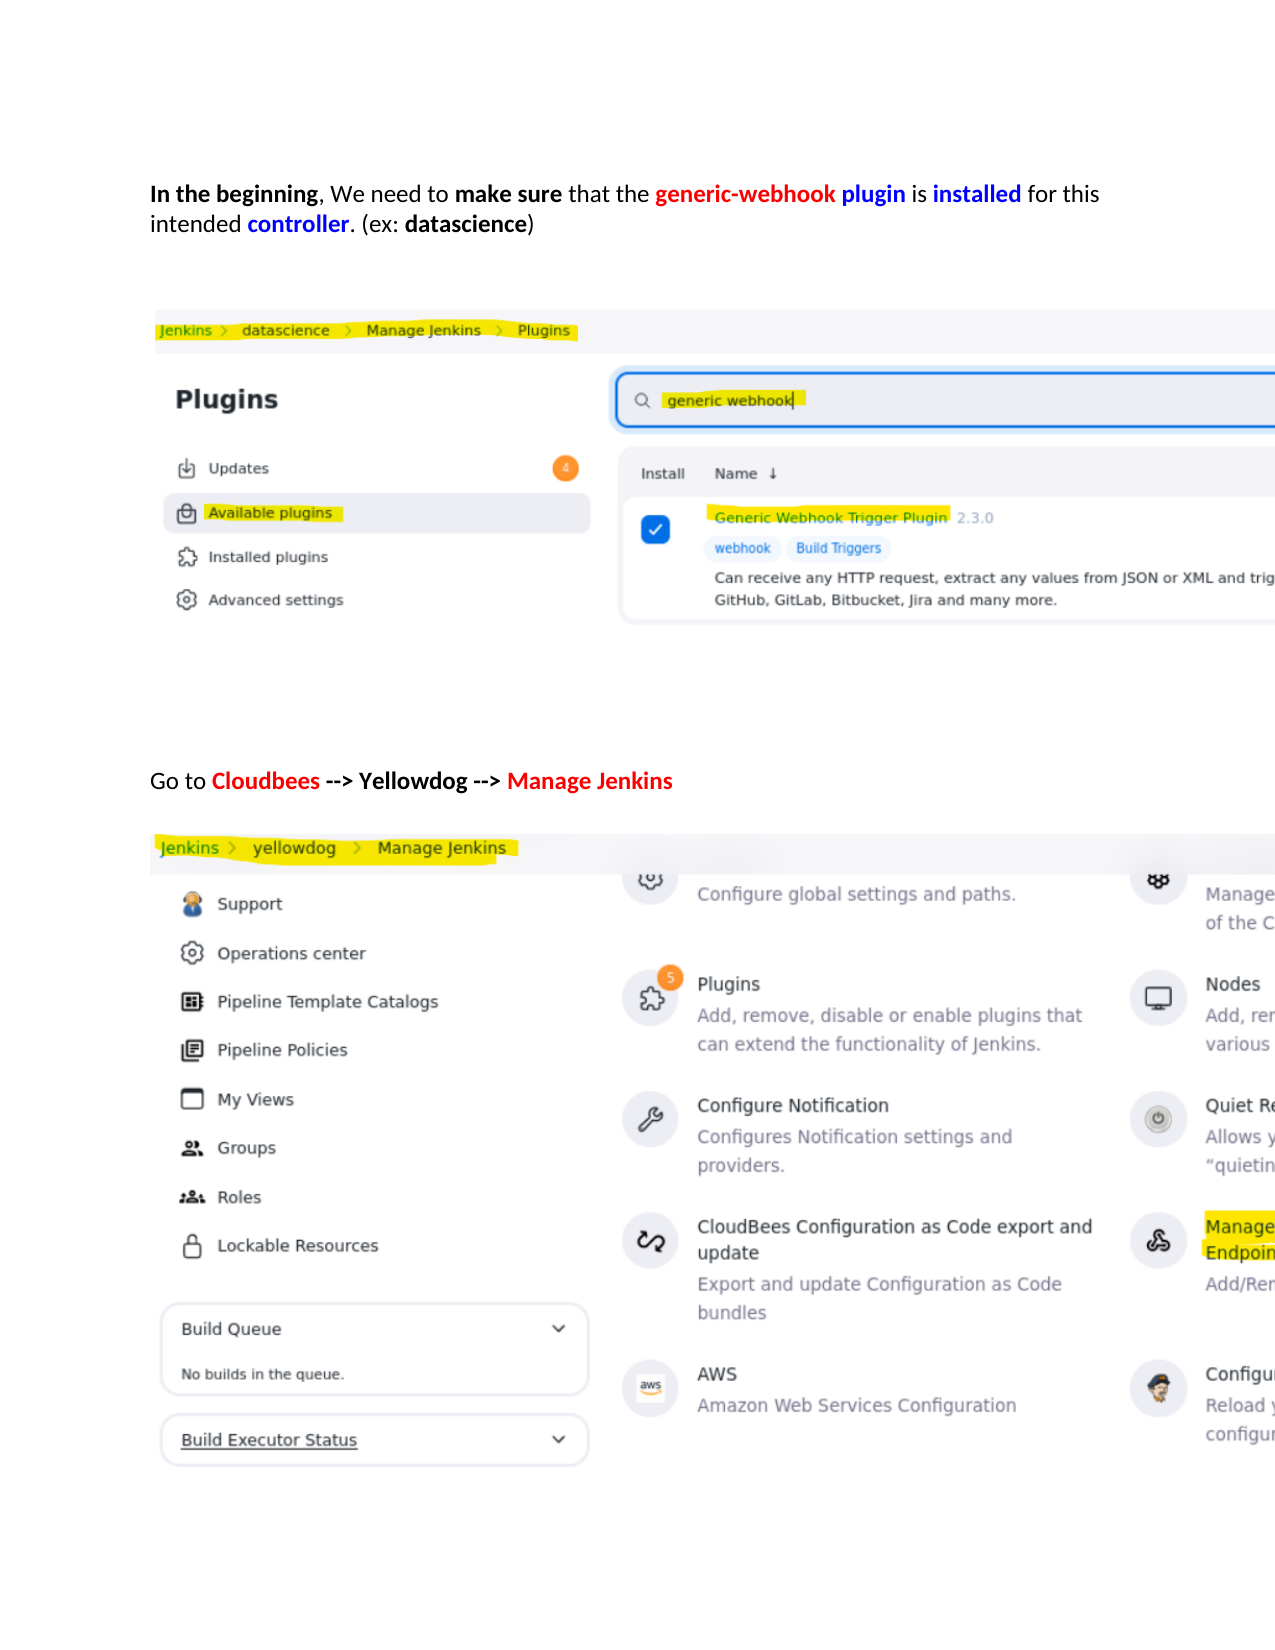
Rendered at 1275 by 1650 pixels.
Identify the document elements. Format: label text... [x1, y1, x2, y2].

text Go to Cloudbees --> Yellowdog --> Manage Jenkins [150, 765, 1125, 795]
text In the beginning, We need to make sure that the generic-webhook plugin is installed for this intended controller. (ex: datascience) [150, 178, 1125, 239]
picture [150, 239, 1275, 709]
picture [150, 831, 1275, 1481]
